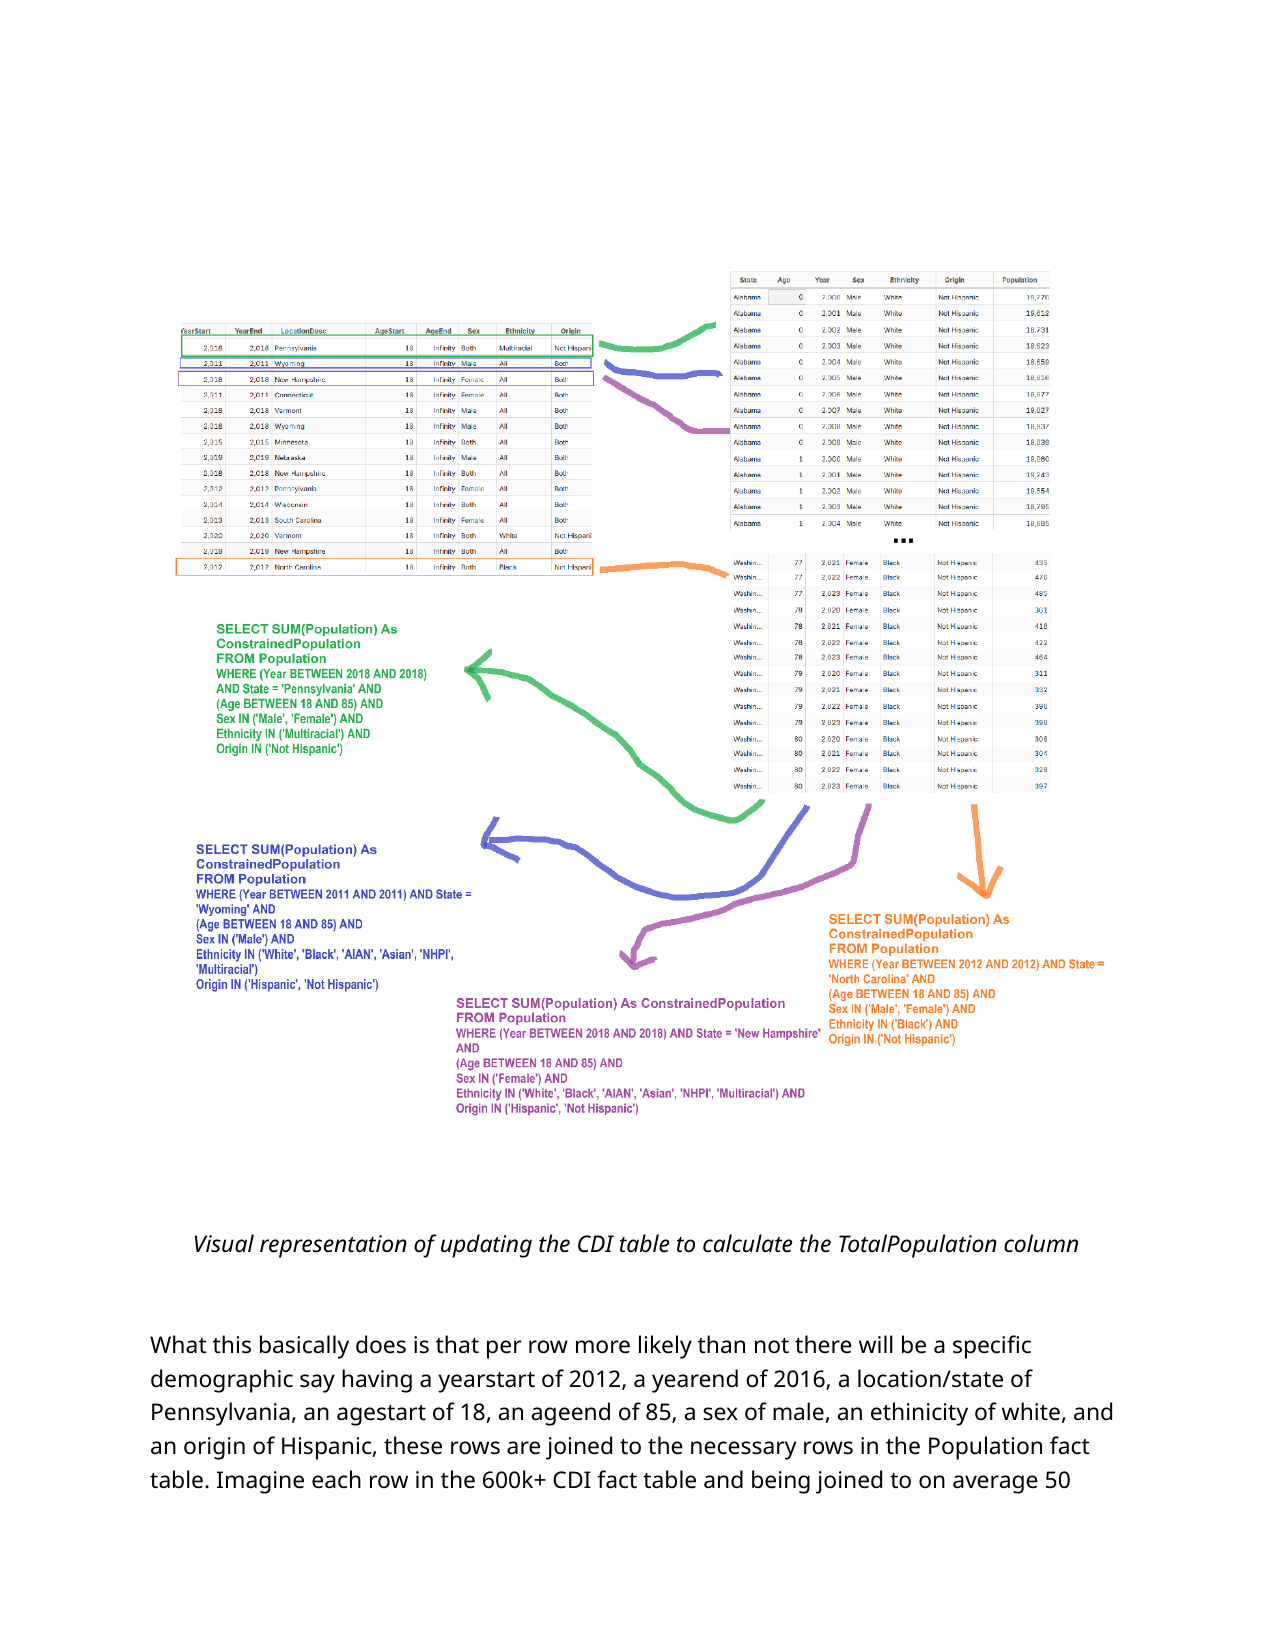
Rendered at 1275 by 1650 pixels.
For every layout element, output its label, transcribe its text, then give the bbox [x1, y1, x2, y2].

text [150, 1329, 1125, 1495]
picture [150, 150, 1125, 1209]
text Visual representation of updating the CDI table to calculate the TotalPopulation column [150, 1228, 1125, 1259]
